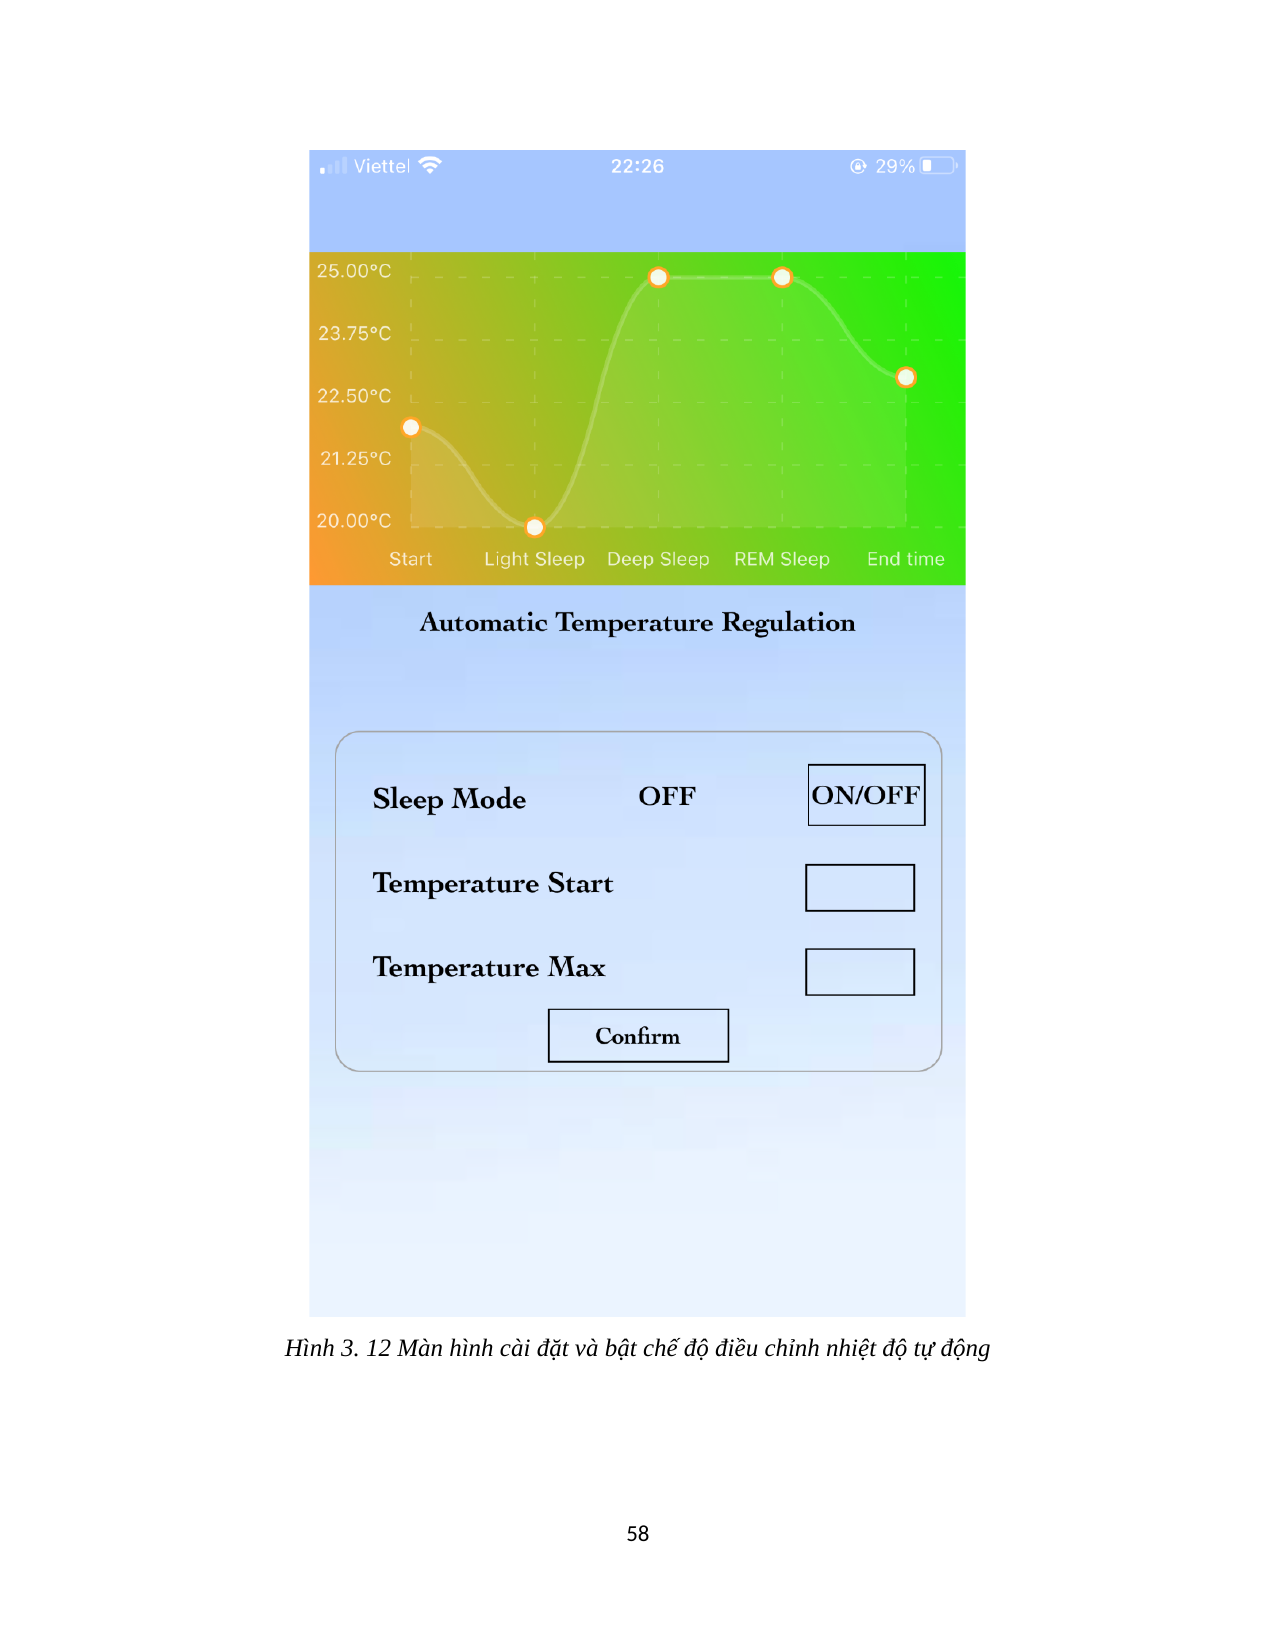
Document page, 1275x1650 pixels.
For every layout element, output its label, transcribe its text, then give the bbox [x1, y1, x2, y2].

text Hình 3. Màn hình cài đặt và bật chế độ điều chỉnh nhiệt độ tự động [150, 1333, 1125, 1362]
picture [309, 150, 966, 1317]
